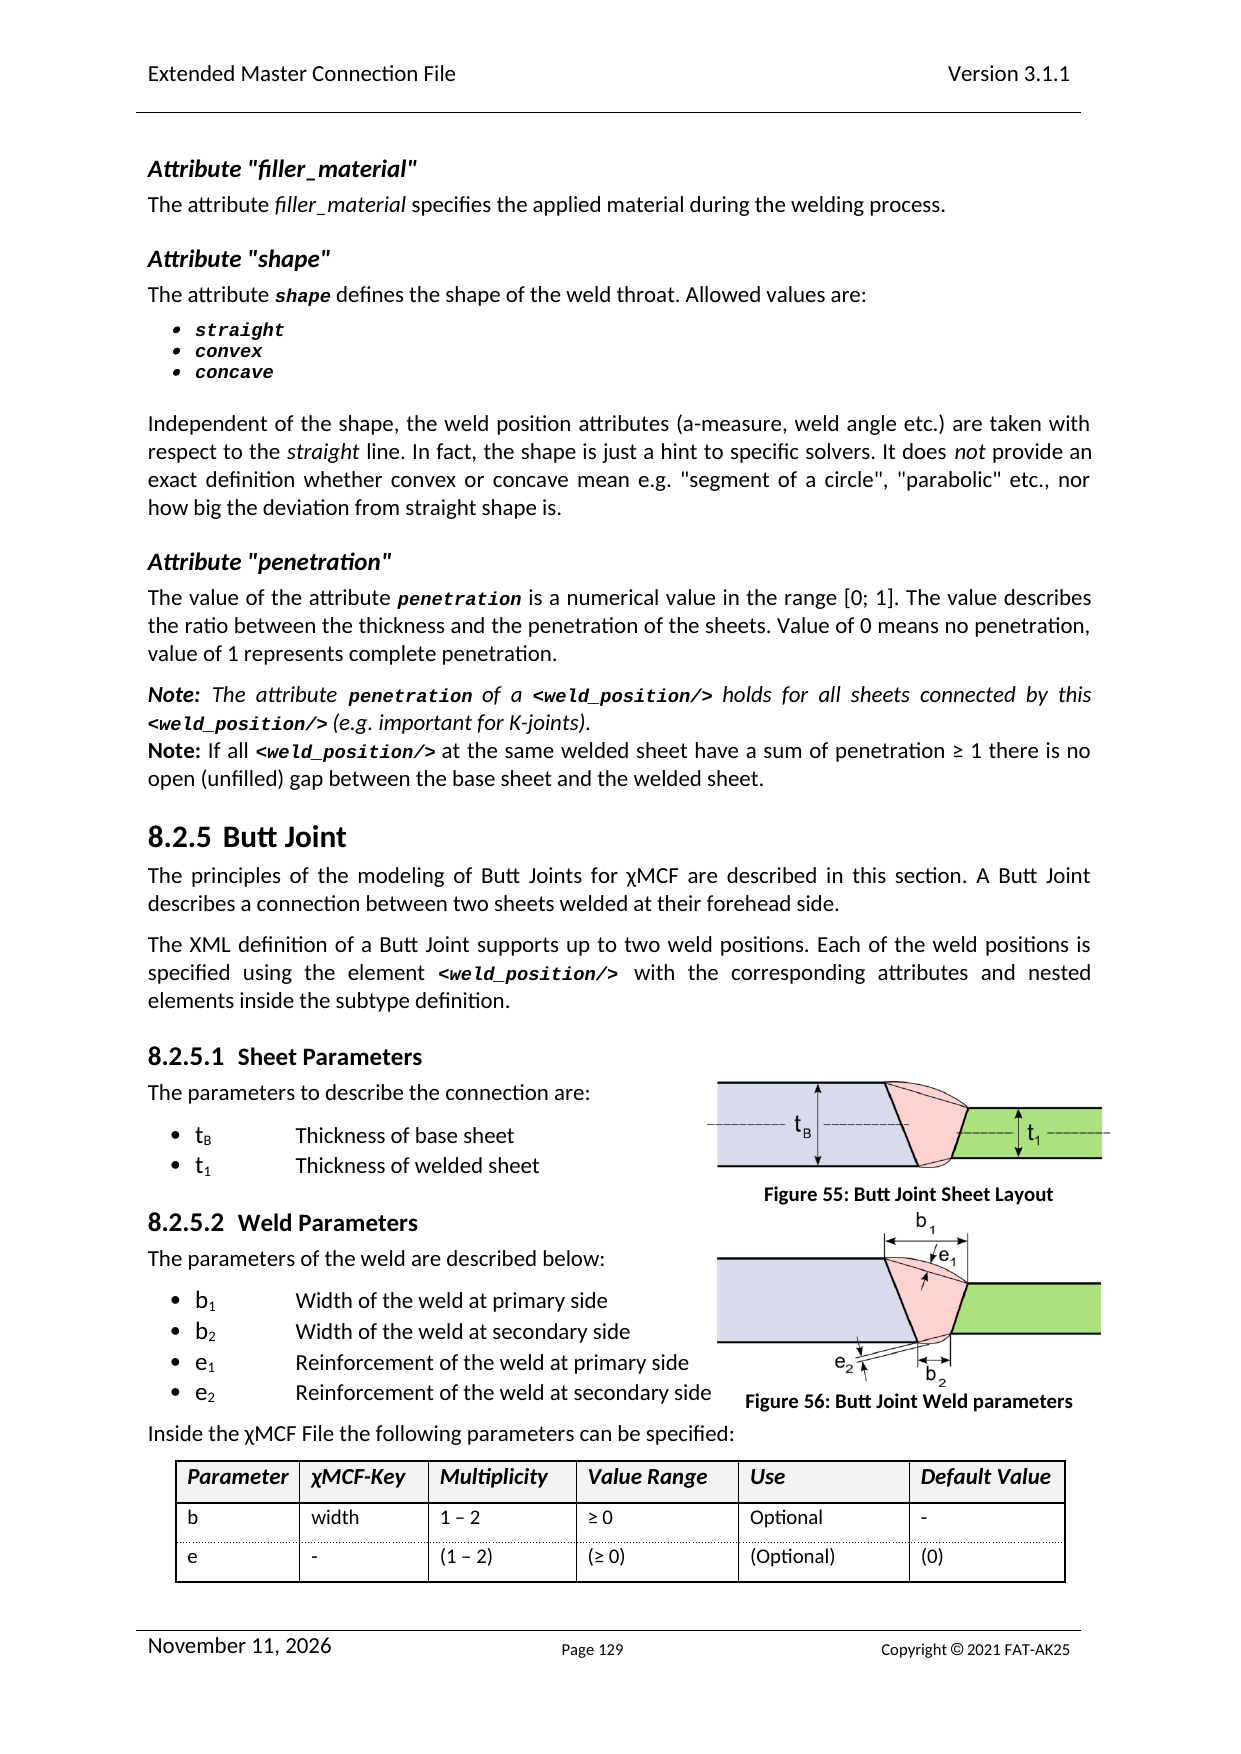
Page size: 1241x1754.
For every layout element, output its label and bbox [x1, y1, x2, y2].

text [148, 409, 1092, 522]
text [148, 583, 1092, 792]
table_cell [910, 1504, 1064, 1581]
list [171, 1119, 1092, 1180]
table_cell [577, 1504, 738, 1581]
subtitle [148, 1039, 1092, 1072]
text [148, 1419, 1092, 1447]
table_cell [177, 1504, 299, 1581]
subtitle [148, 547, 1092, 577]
picture [707, 1081, 1110, 1168]
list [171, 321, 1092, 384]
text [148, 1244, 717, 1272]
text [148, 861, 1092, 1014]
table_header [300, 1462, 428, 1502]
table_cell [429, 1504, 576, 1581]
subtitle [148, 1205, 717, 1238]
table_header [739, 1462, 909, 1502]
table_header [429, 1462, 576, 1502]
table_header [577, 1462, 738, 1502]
picture [717, 1212, 1101, 1387]
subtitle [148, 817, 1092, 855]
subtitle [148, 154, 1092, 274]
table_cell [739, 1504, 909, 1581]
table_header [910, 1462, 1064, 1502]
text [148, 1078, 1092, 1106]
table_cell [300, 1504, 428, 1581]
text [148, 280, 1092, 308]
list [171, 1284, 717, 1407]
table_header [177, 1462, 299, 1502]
